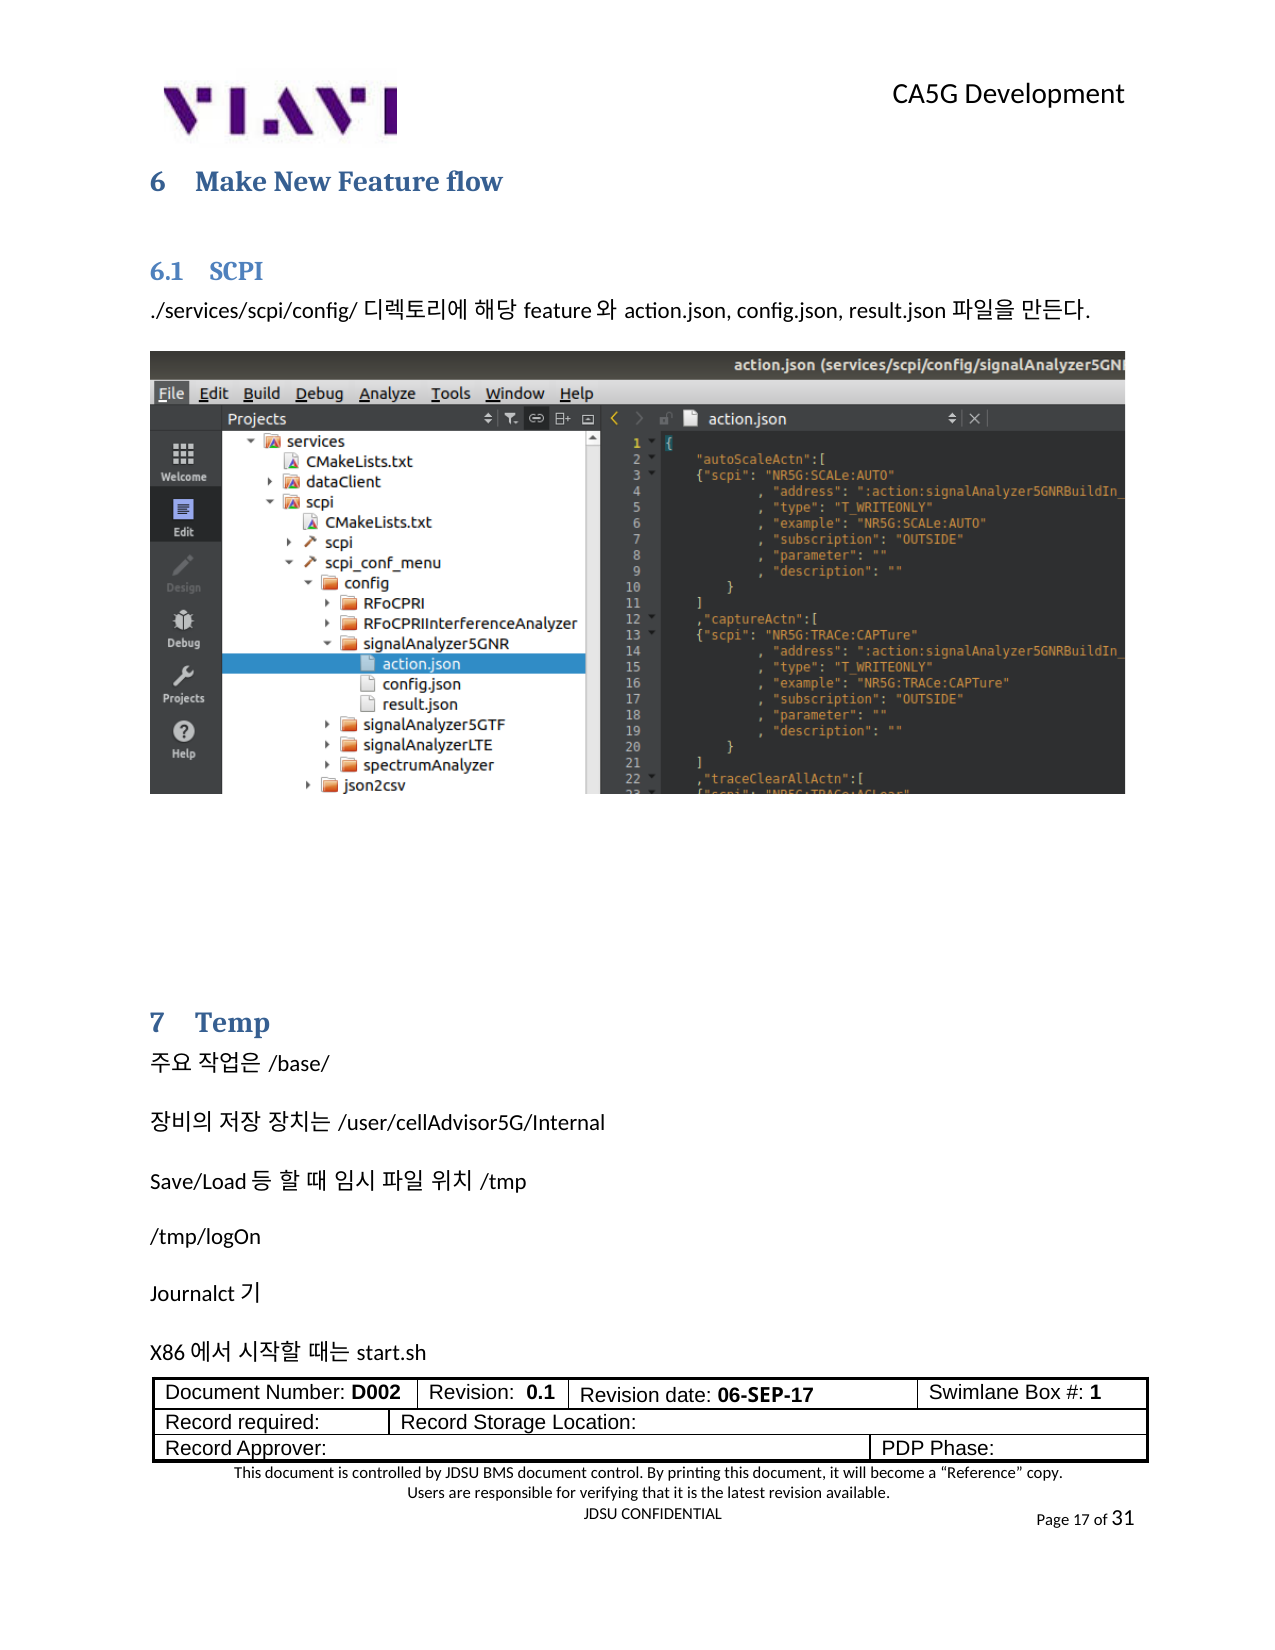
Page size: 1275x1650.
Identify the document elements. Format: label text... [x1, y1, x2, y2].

text X86에서 시작할 때는 start.sh [150, 1334, 1125, 1367]
text Save/Load등 할 때 임시 파일 위치 /tmp [150, 1163, 1125, 1196]
picture [150, 351, 1125, 794]
text /tmp/logOn [150, 1222, 1125, 1250]
text Journalct기 [150, 1275, 1125, 1308]
text 장비의 저장 장치는 /user/cellAdvisor5G/Internal [150, 1104, 1125, 1137]
subtitle Temp [150, 1006, 1125, 1040]
picture [162, 68, 397, 146]
subtitle Make New Feature flow [150, 165, 1125, 198]
text 주요 작업은 /base/ [150, 1045, 1125, 1078]
text ./services/scpi/config/ 디렉토리에 해당 feature와 action.json, config.json, result.json 파일을 만든다. [150, 292, 1125, 325]
subtitle SCPI [150, 256, 1125, 287]
